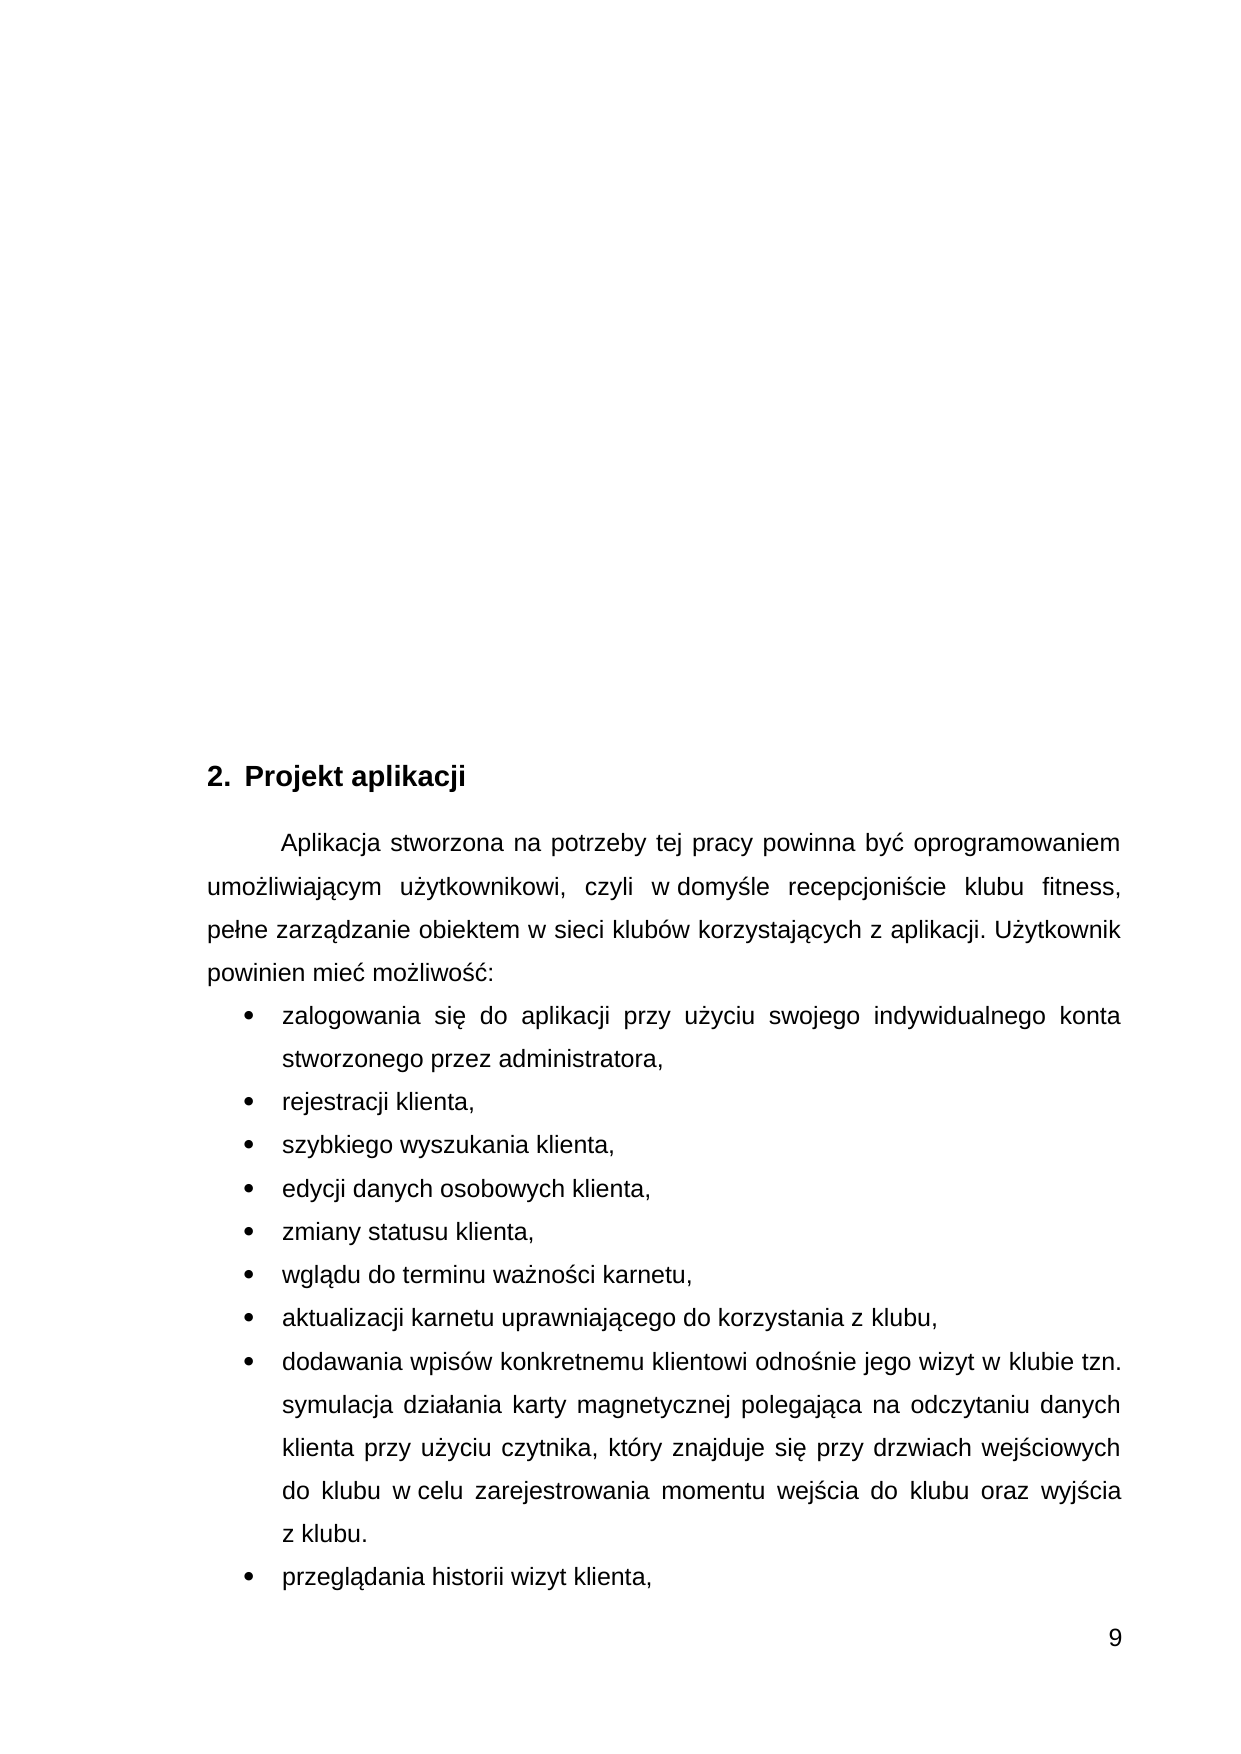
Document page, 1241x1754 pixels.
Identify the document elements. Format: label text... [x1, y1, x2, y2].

list zmiany statusu klienta, [244, 1217, 1122, 1246]
list dodawania wpisów konkretnemu klientowi odnośnie jego wizyt w klubie tzn. symulacja działania karty magnetycznej polegająca na odczytaniu danych klienta przy użyciu czytnika, który znajduje się przy drzwiach wejściowych do klubu w celu zarejestrowania momentu wejścia do klubu oraz wyjścia z klubu. [244, 1347, 1122, 1548]
list przeglądania historii wizyt klienta, [244, 1562, 1122, 1591]
text Aplikacja stworzona na potrzeby tej pracy powinna być oprogramowaniem umożliwiającym użytkownikowi, czyli w domyśle recepcjoniście klubu fitness, pełne zarządzanie obiektem w sieci klubów korzystających z aplikacji. Użytkownik powinien mieć możliwość: [207, 828, 1122, 987]
list edycji danych osobowych klienta, [244, 1174, 1122, 1203]
list szybkiego wyszukania klienta, [244, 1131, 1122, 1159]
list aktualizacji karnetu uprawniającego do korzystania z klubu, [244, 1303, 1122, 1332]
subtitle Projekt aplikacji [207, 759, 1122, 793]
list rejestracji klienta, [244, 1087, 1122, 1116]
list wglądu do terminu ważności karnetu, [244, 1260, 1122, 1289]
list zalogowania się do aplikacji przy użyciu swojego indywidualnego konta stworzonego przez administratora, [244, 1001, 1122, 1073]
